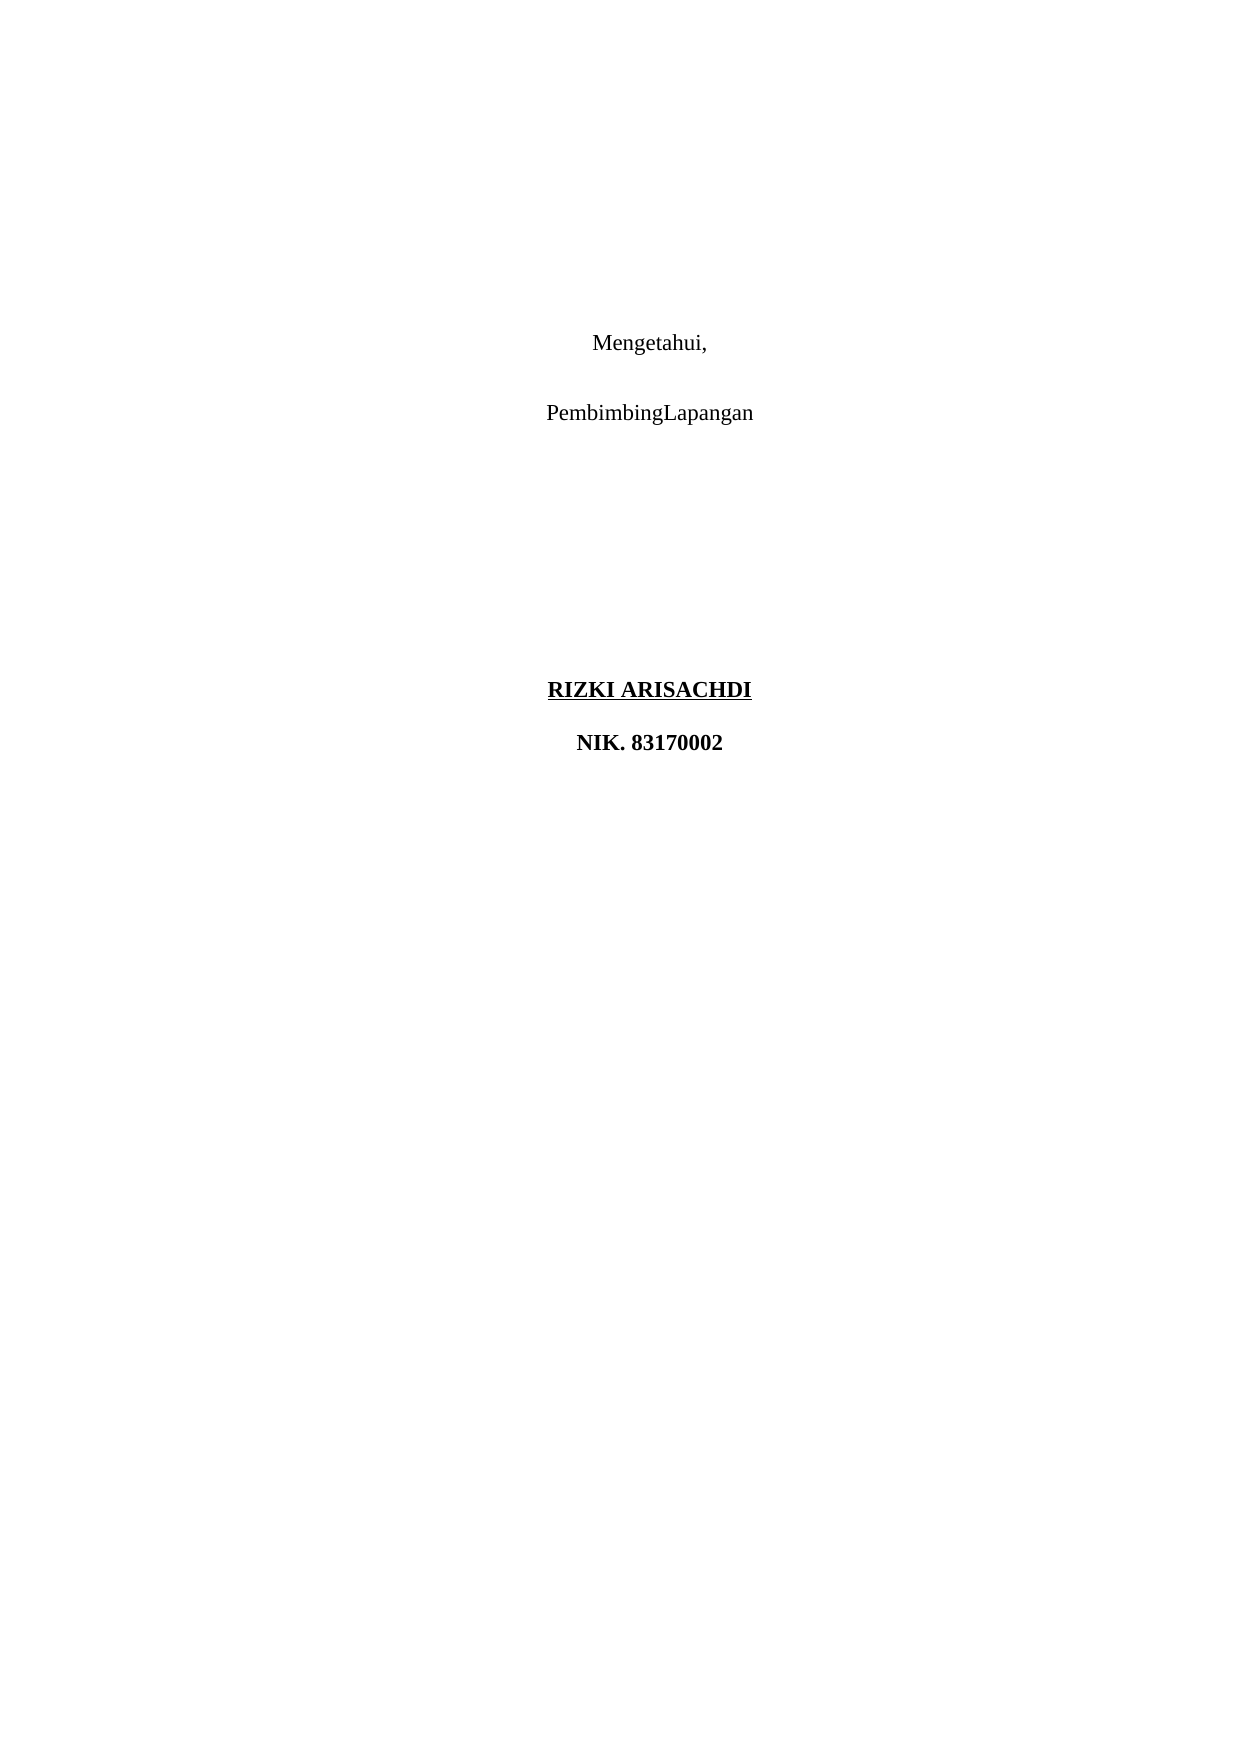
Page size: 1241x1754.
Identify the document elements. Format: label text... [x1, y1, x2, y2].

text RIZKI ARISACHDI [236, 676, 1063, 702]
text NIK. 83170002 [236, 729, 1063, 755]
text PembimbingLapangan [236, 398, 1063, 425]
text Mengetahui, [236, 329, 1063, 356]
